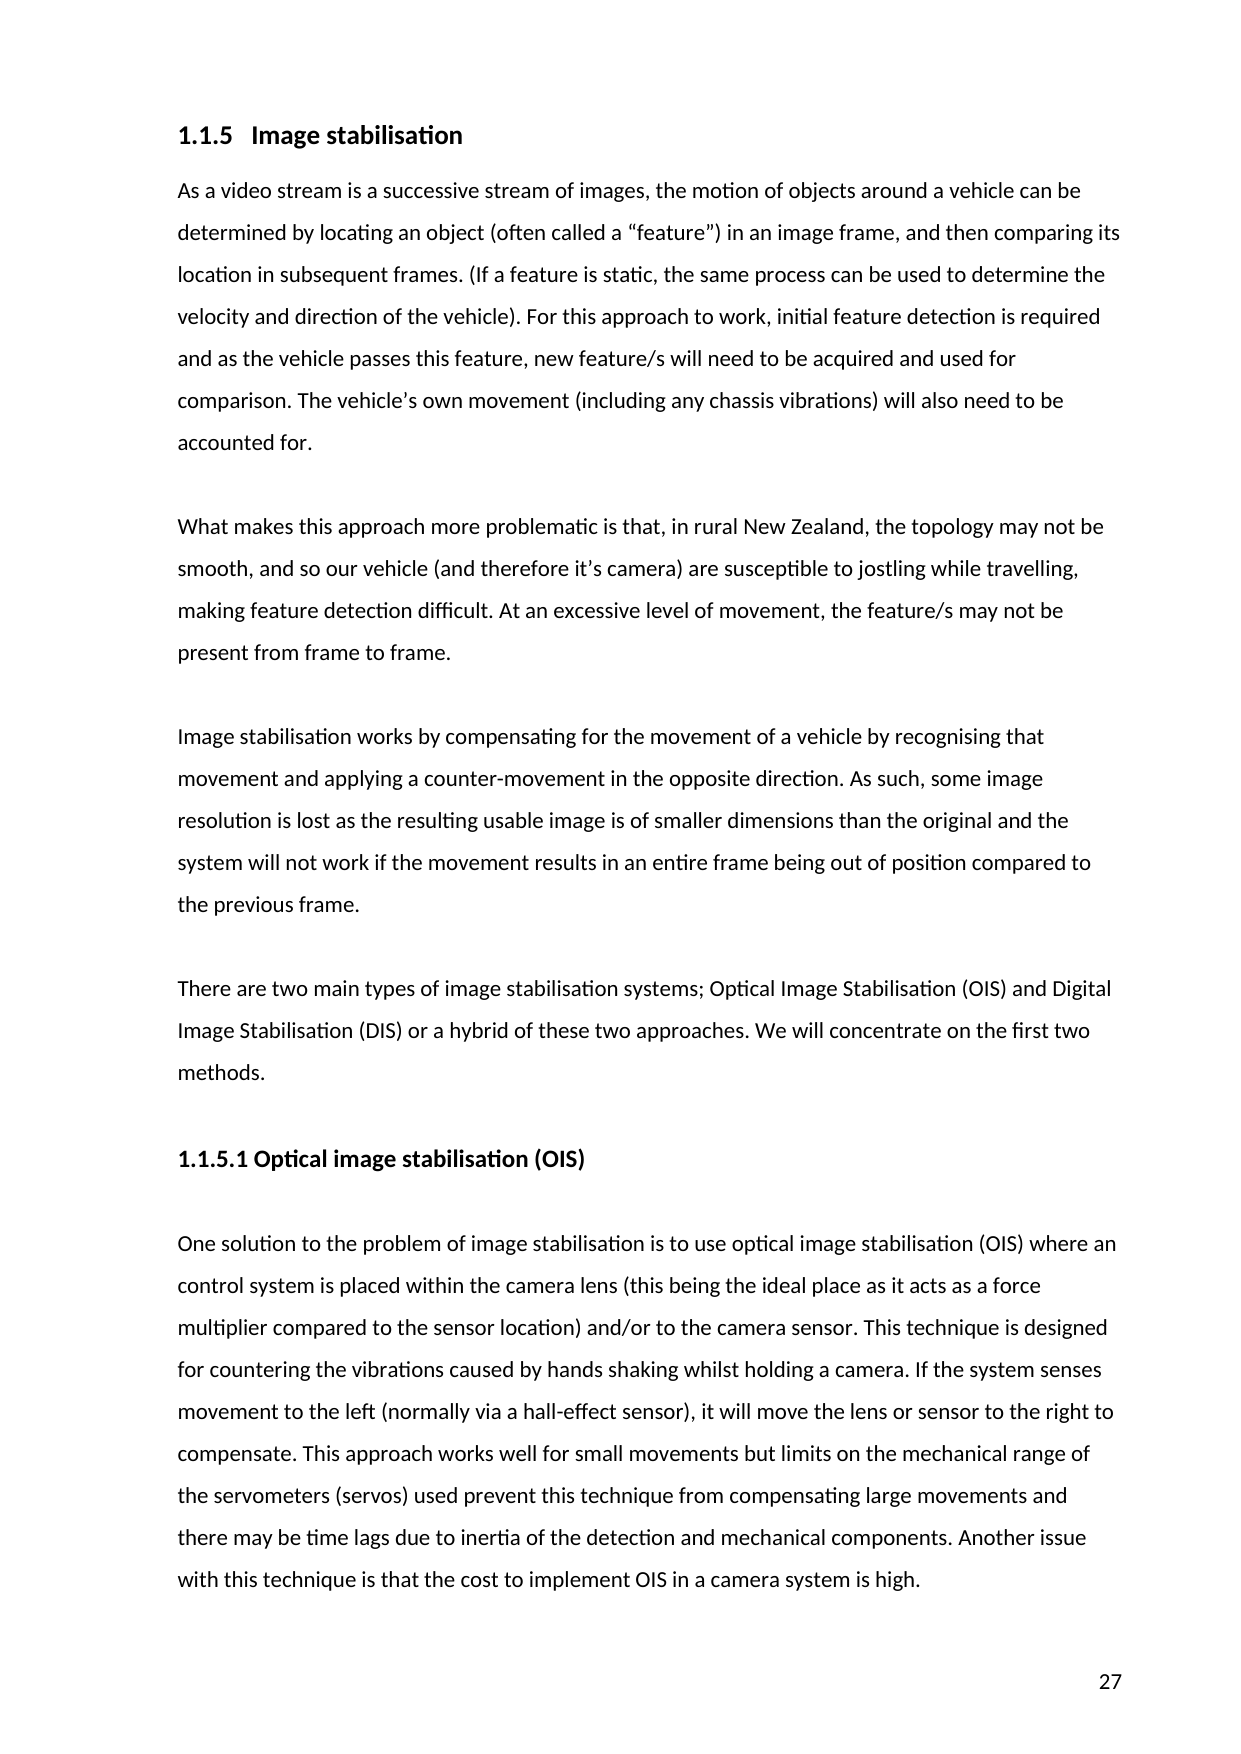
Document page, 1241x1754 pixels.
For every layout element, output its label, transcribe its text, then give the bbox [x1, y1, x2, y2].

subtitle Image stabilisation [177, 118, 1122, 151]
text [177, 176, 1122, 1635]
